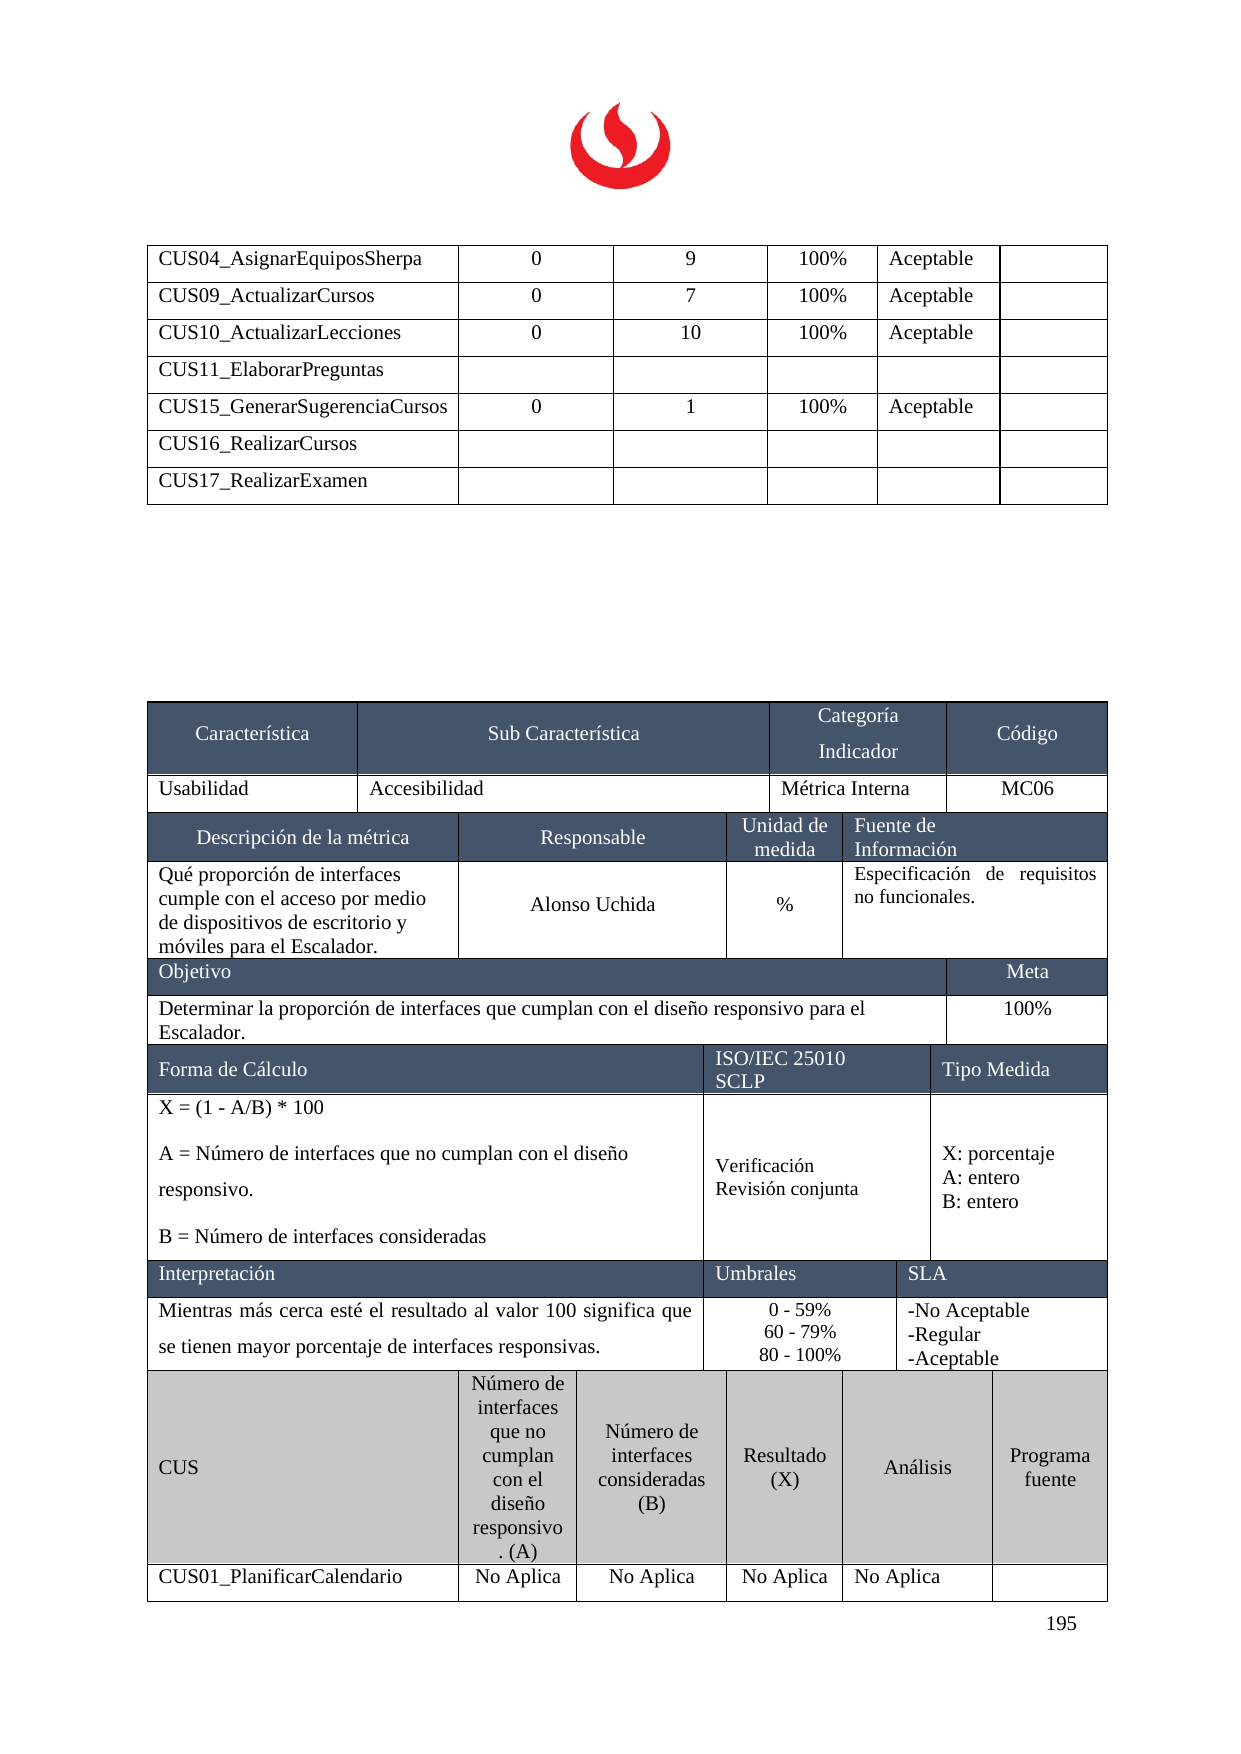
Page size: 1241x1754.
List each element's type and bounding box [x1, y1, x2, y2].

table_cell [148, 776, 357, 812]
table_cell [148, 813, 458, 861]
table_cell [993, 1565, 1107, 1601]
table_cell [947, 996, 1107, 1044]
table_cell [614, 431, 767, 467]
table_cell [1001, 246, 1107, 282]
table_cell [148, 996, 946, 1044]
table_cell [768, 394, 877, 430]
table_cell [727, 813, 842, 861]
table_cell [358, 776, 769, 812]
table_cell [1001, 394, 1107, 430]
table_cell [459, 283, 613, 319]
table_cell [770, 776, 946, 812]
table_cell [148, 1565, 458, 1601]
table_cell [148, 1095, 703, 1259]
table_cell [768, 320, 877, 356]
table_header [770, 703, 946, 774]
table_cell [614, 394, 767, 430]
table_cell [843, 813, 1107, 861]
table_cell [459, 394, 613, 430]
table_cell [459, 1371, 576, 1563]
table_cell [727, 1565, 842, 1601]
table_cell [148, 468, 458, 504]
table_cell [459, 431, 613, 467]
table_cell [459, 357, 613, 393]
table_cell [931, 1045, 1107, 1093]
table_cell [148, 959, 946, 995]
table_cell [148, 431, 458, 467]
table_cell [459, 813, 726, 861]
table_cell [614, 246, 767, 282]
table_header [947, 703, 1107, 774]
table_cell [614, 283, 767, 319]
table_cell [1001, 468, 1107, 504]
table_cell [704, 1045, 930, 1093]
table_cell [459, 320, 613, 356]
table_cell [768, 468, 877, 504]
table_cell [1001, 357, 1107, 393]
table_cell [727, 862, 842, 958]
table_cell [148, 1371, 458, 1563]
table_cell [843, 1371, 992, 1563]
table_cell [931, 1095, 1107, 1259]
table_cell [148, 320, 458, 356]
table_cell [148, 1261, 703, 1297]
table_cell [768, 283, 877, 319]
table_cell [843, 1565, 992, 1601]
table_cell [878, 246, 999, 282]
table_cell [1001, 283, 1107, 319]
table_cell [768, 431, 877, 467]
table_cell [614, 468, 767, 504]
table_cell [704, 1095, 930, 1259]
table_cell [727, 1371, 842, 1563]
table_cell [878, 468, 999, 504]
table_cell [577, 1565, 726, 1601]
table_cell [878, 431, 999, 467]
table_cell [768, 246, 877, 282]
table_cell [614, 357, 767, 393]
picture [497, 70, 744, 221]
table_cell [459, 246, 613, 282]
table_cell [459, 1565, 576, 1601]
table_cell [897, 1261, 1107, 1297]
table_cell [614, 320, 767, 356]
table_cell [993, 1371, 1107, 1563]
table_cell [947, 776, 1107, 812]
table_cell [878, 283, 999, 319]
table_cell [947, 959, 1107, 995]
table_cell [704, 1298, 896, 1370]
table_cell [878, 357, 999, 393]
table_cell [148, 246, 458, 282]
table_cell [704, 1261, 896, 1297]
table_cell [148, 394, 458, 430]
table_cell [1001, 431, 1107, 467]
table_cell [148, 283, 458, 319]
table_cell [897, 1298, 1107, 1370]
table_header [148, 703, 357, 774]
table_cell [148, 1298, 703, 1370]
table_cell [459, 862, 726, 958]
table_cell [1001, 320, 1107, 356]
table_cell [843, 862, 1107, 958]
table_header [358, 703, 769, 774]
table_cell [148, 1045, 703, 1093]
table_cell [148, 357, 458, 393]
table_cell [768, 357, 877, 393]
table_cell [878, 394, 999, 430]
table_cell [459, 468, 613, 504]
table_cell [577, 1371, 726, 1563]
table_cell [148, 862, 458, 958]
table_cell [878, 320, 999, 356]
